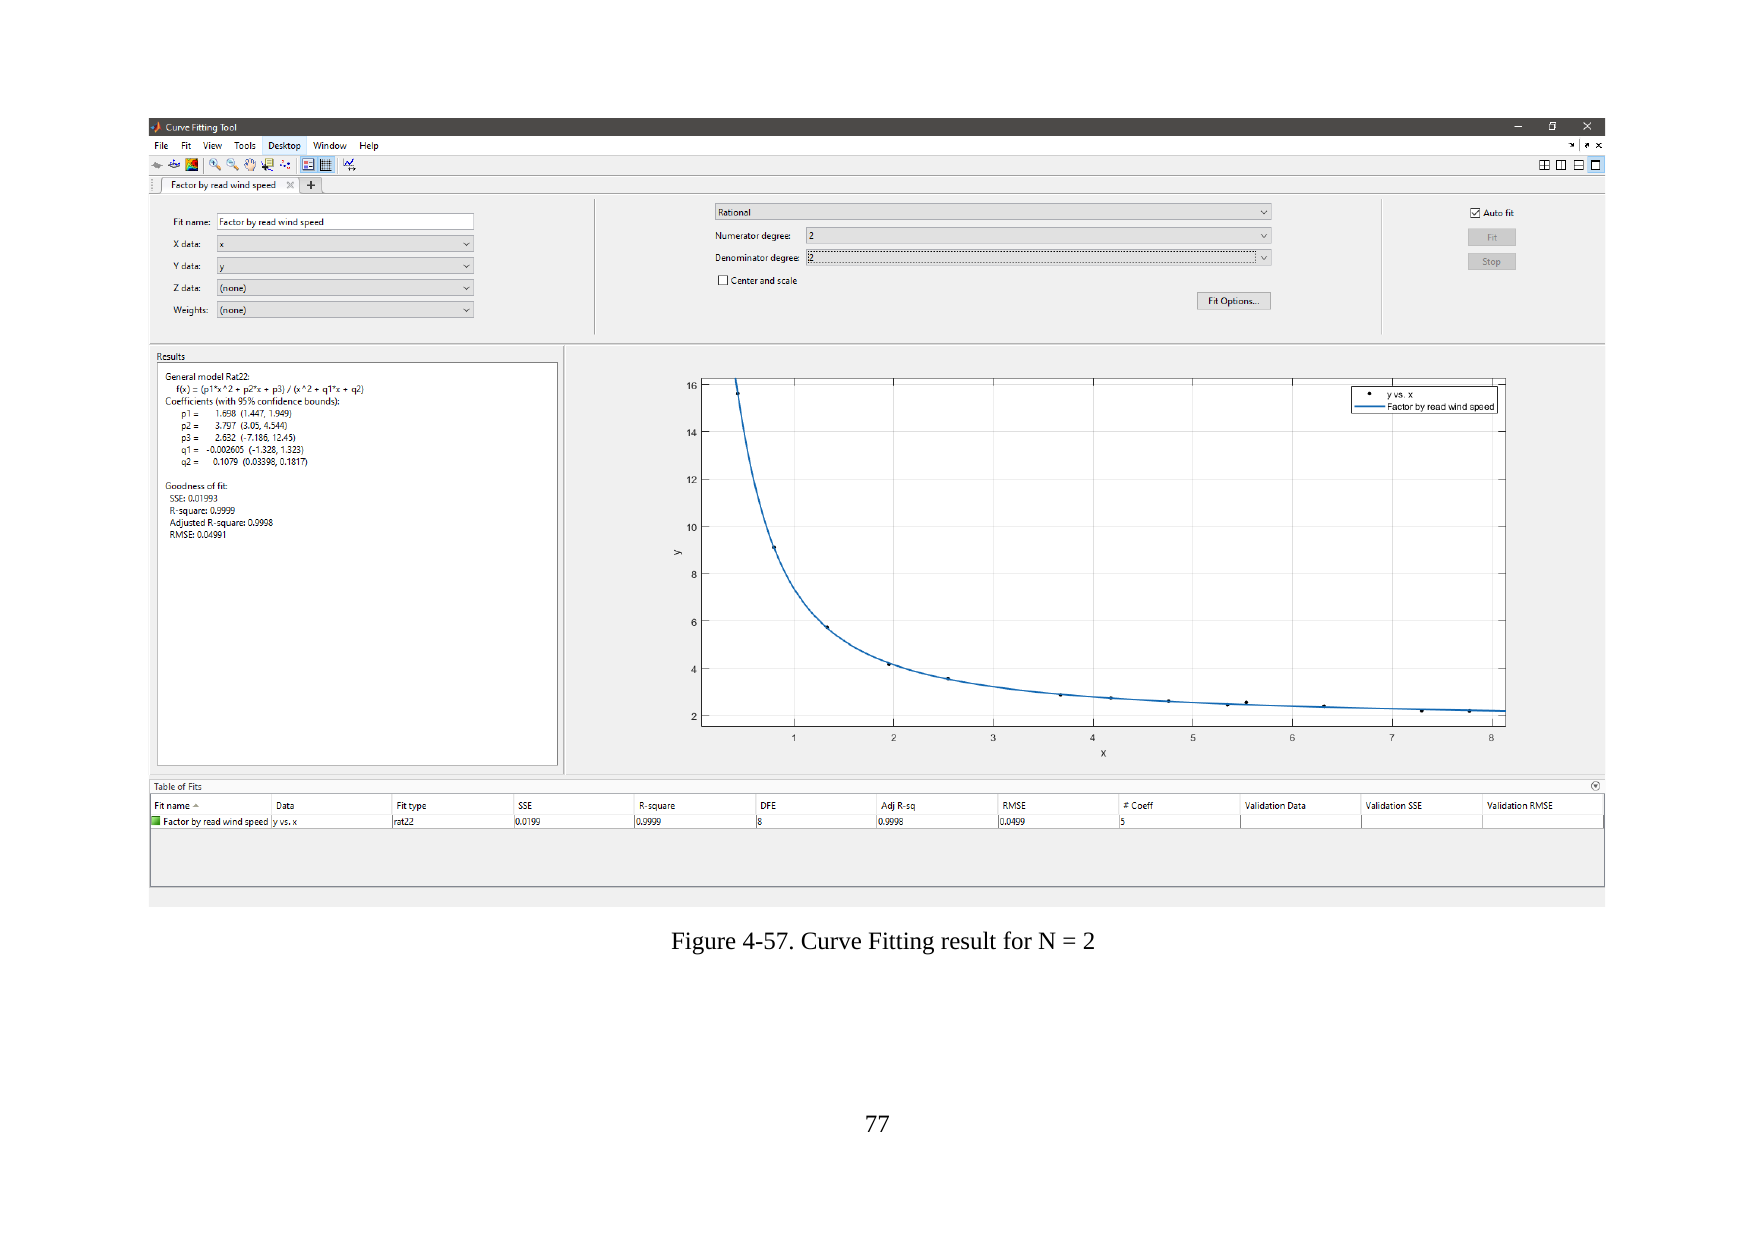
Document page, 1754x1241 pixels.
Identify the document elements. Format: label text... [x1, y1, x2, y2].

picture [148, 118, 1606, 907]
